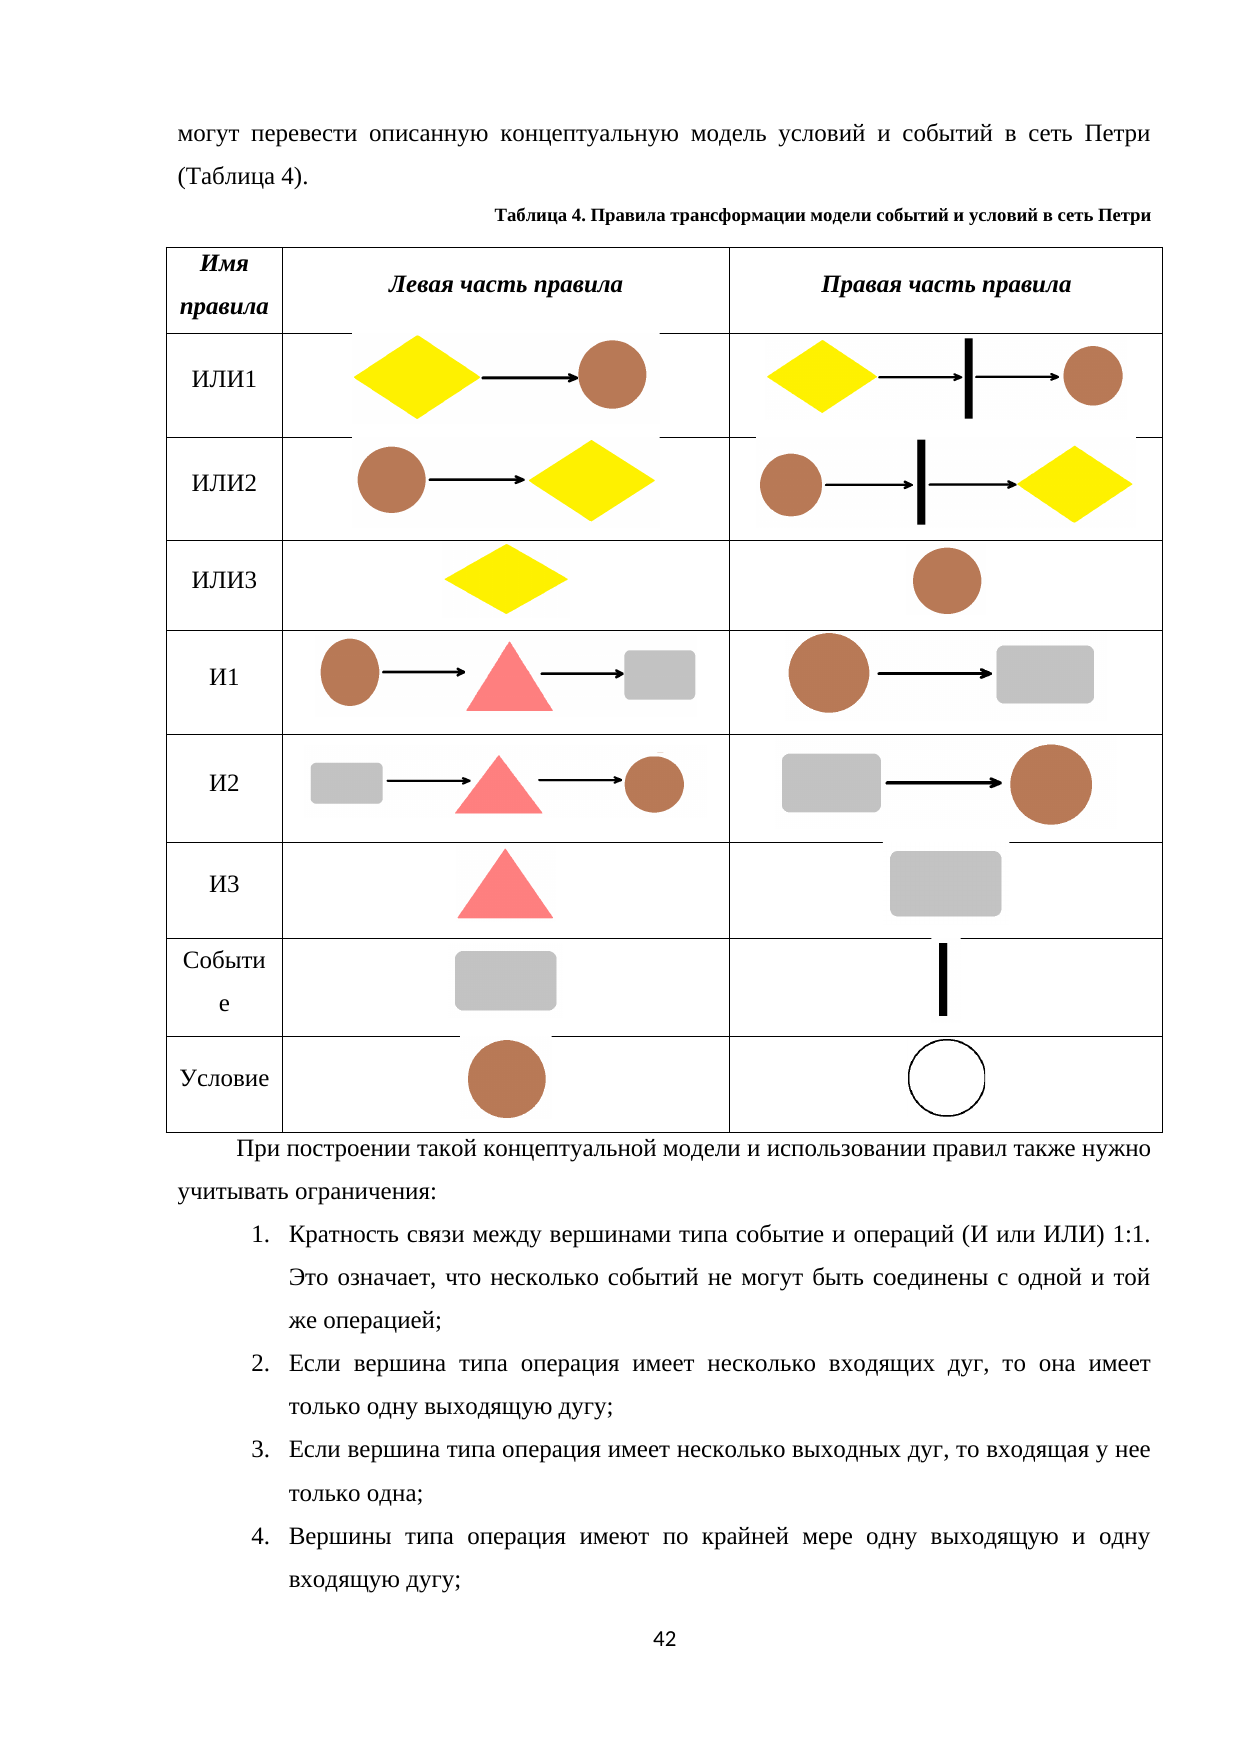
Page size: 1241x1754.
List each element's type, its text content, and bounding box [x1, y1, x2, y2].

table_cell [283, 843, 729, 938]
list Вершины типа операция имеют по крайней мере одну выходящую и одну входящую дугу; [251, 1521, 1152, 1593]
table_cell И1 [167, 631, 282, 734]
table_cell Событие [167, 939, 282, 1036]
list Кратность связи между вершинами типа событие и операций (И или ИЛИ) 1:1. Это означает, что несколько событий не могут быть соединены с одной и той же операцией; [251, 1219, 1152, 1334]
picture [785, 631, 1107, 721]
table_cell [730, 334, 1162, 437]
picture [460, 1036, 552, 1119]
table_cell [730, 843, 1162, 938]
table_cell [730, 735, 1162, 842]
table_cell [730, 541, 1162, 630]
table_cell [730, 438, 1162, 540]
picture [906, 544, 986, 615]
picture [441, 541, 571, 618]
picture [882, 842, 1010, 925]
table_cell [283, 939, 729, 1036]
picture [315, 635, 697, 717]
picture [448, 943, 564, 1018]
table_cell [730, 1037, 1162, 1132]
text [177, 118, 1152, 190]
table_cell ИЛИ3 [167, 541, 282, 630]
table_cell И2 [167, 735, 282, 842]
picture [456, 845, 556, 922]
table_cell ИЛИ2 [167, 438, 282, 540]
picture [774, 735, 1118, 829]
text При построении такой концептуальной модели и использовании правил также нужно учитывать ограничения: [177, 1133, 1152, 1204]
picture [304, 745, 708, 818]
table_header Левая часть правила [283, 248, 729, 333]
picture [352, 333, 660, 424]
text Таблица 4. Правила трансформации модели событий и условий в сеть Петри [177, 204, 1152, 226]
list Если вершина типа операция имеет несколько выходных дуг, то входящая у нее только одна; [251, 1434, 1152, 1506]
table_cell [283, 334, 729, 437]
table_cell [283, 1037, 729, 1132]
table_cell Условие [167, 1037, 282, 1132]
picture [352, 437, 660, 528]
table_cell [283, 735, 729, 842]
table_cell [283, 631, 729, 734]
table_cell И3 [167, 843, 282, 938]
table_header Правая часть правила [730, 248, 1162, 333]
table_cell [283, 541, 729, 630]
table_cell [730, 631, 1162, 734]
picture [756, 437, 1136, 528]
table_header Имя правила [167, 248, 282, 333]
list Если вершина типа операция имеет несколько входящих дуг, то она имеет только одну выходящую дугу; [251, 1348, 1152, 1420]
table_cell [283, 438, 729, 540]
picture [931, 938, 961, 1023]
table_cell ИЛИ1 [167, 334, 282, 437]
picture [907, 1038, 986, 1117]
table_cell [730, 939, 1162, 1036]
picture [765, 337, 1128, 420]
